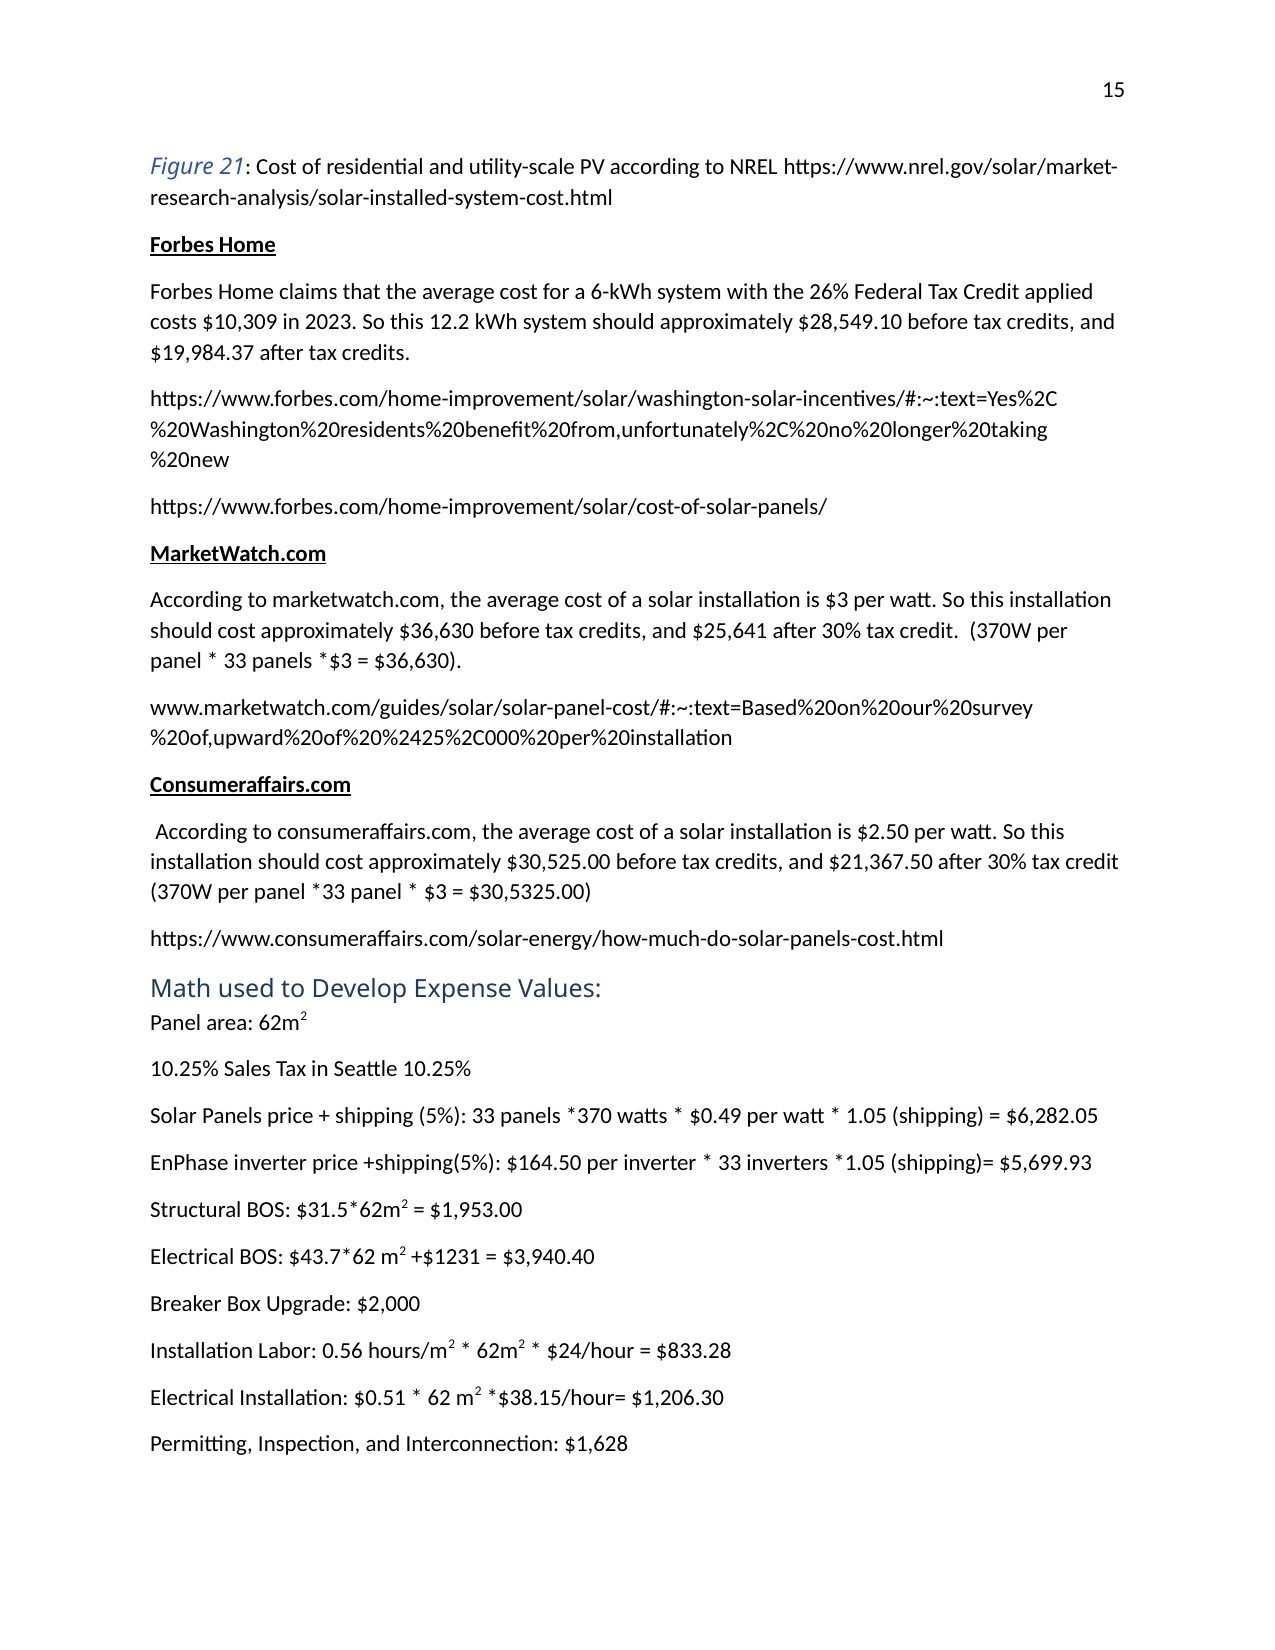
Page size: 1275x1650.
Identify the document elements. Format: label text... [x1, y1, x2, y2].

text According to consumeraffairs.com, the average cost of a solar installation is $2.50 per watt. So this installation should cost approximately $30,525.00 before tax credits, and $21,367.50 after 30% tax credit (370W per panel *33 panel * $3 = $30,5325.00) [150, 817, 1125, 905]
text EnPhase inverter price +shipping(5%): $164.50 per inverter * 33 inverters *1.05 (shipping)= $5,699.93 [150, 1148, 1125, 1176]
text Solar Panels price + shipping (5%): 33 panels *370 watts * $0.49 per watt * 1.05 (shipping) = $6,282.05 [150, 1101, 1125, 1129]
text Permitting, Inspection, and Interconnection: $1,628 [150, 1429, 1125, 1458]
text https://www.forbes.com/home-improvement/solar/cost-of-solar-panels/ [150, 492, 1125, 520]
text Breaker Box Upgrade: $2,000 [150, 1289, 1125, 1317]
text According to marketwatch.com, the average cost of a solar installation is $3 per watt. So this installation should cost approximately $36,630 before tax credits, and $25,641 after 30% tax credit. (370W per panel * 33 panels *$3 = $36,630). [150, 586, 1125, 674]
text Electrical BOS: $43.7*62 m2 +$1231 = $3,940.40 [150, 1242, 1125, 1270]
subtitle Math used to Develop Expense Values: [150, 971, 1125, 1005]
text Panel area: 62m2 [150, 1008, 1125, 1036]
text Electrical Installation: $0.51 * 62 m2 *$38.15/hour= $1,206.30 [150, 1383, 1125, 1411]
text https://www.forbes.com/home-improvement/solar/washington-solar-incentives/#:~:text=Yes%2C%20Washington%20residents%20benefit%20from,unfortunately%2C%20no%20longer%20taking%20new [150, 384, 1125, 473]
text Figure 21: Cost of residential and utility-scale PV according to NREL https://www.nrel.gov/solar/market-research-analysis/solar-installed-system-cost.html [150, 150, 1125, 211]
text Installation Labor: 0.56 hours/m2 * 62m2 * $24/hour = $833.28 [150, 1336, 1125, 1364]
text 10.25% Sales Tax in Seattle 10.25% [150, 1054, 1125, 1083]
text Forbes Home claims that the average cost for a 6-kWh system with the 26% Federal Tax Credit applied costs $10,309 in 2023. So this 12.2 kWh system should approximately $28,549.10 before tax credits, and $19,984.37 after tax credits. [150, 277, 1125, 366]
text Consumeraffairs.com [150, 770, 1125, 798]
text Structural BOS: $31.5*62m2 = $1,953.00 [150, 1195, 1125, 1223]
text www.marketwatch.com/guides/solar/solar-panel-cost/#:~:text=Based%20on%20our%20survey%20of,upward%20of%20%2425%2C000%20per%20installation [150, 693, 1125, 751]
text MarketWatch.com [150, 539, 1125, 567]
text Forbes Home [150, 230, 1125, 258]
text https://www.consumeraffairs.com/solar-energy/how-much-do-solar-panels-cost.html [150, 924, 1125, 952]
